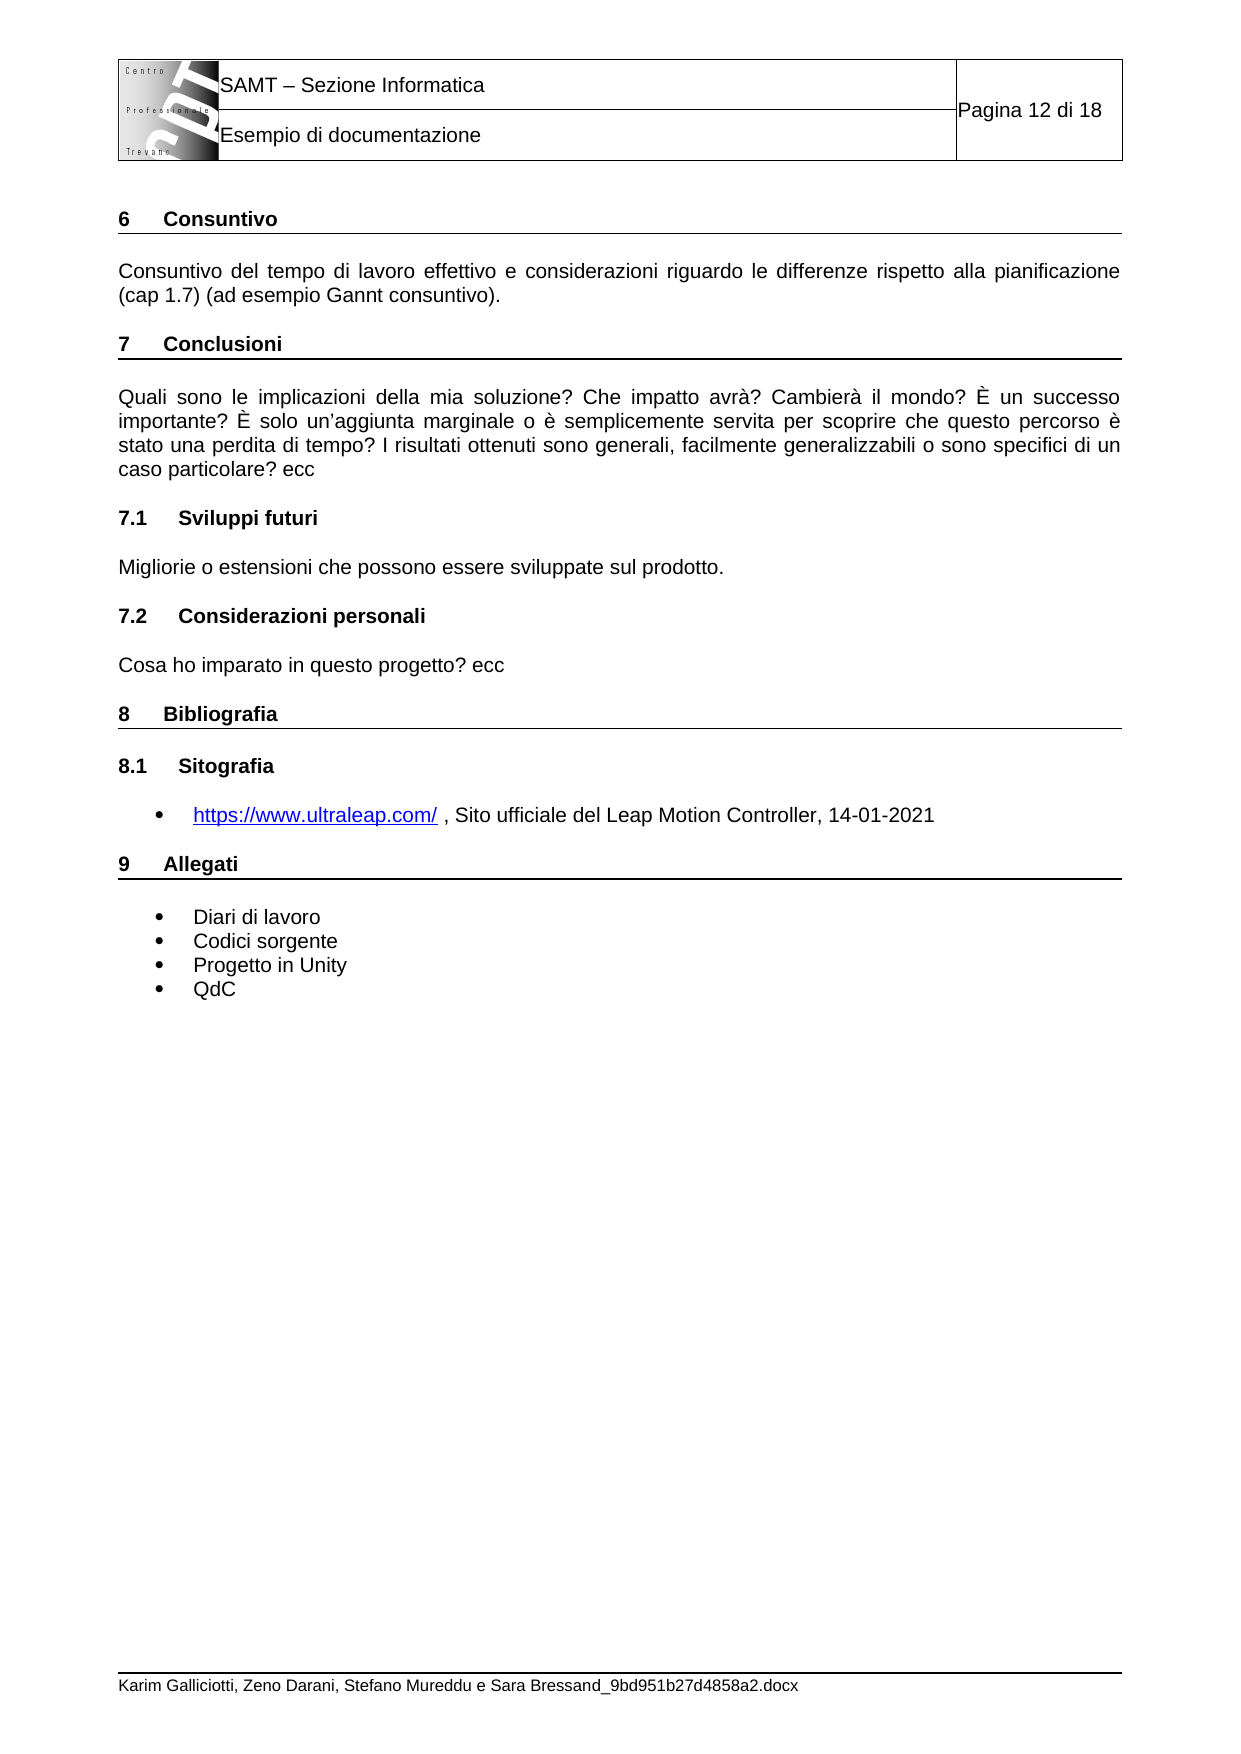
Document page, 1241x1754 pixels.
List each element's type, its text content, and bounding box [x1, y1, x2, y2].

text Quali sono le implicazioni della mia soluzione? Che impatto avrà? Cambierà il mondo? È un successo importante? È solo un’aggiunta marginale o è semplicemente servita per scoprire che questo percorso è stato una perdita di tempo? I risultati ottenuti sono generali, facilmente generalizzabili o sono specifici di un caso particolare? ecc [118, 385, 1122, 481]
subtitle Consuntivo [118, 207, 1122, 233]
list Codici sorgente [156, 929, 1122, 953]
text Cosa ho imparato in questo progetto? ecc [118, 653, 1122, 677]
list https://www.ultraleap.com/ , Sito ufficiale del Leap Motion Controller, 14-01-2021 [156, 803, 1122, 827]
text Consuntivo del tempo di lavoro effettivo e considerazioni riguardo le differenze rispetto alla pianificazione (cap 1.7) (ad esempio Gannt consuntivo). [118, 259, 1122, 307]
picture [118, 60, 219, 160]
list Diari di lavoro [156, 905, 1122, 929]
subtitle Conclusioni [118, 332, 1122, 358]
subtitle Sitografia [118, 754, 1122, 778]
subtitle Sviluppi futuri [118, 506, 1122, 530]
subtitle Considerazioni personali [118, 604, 1122, 628]
subtitle Allegati [118, 852, 1122, 878]
list Progetto in Unity [156, 953, 1122, 977]
text Migliorie o estensioni che possono essere sviluppate sul prodotto. [118, 555, 1122, 579]
subtitle Bibliografia [118, 702, 1122, 728]
list QdC [156, 977, 1122, 1001]
